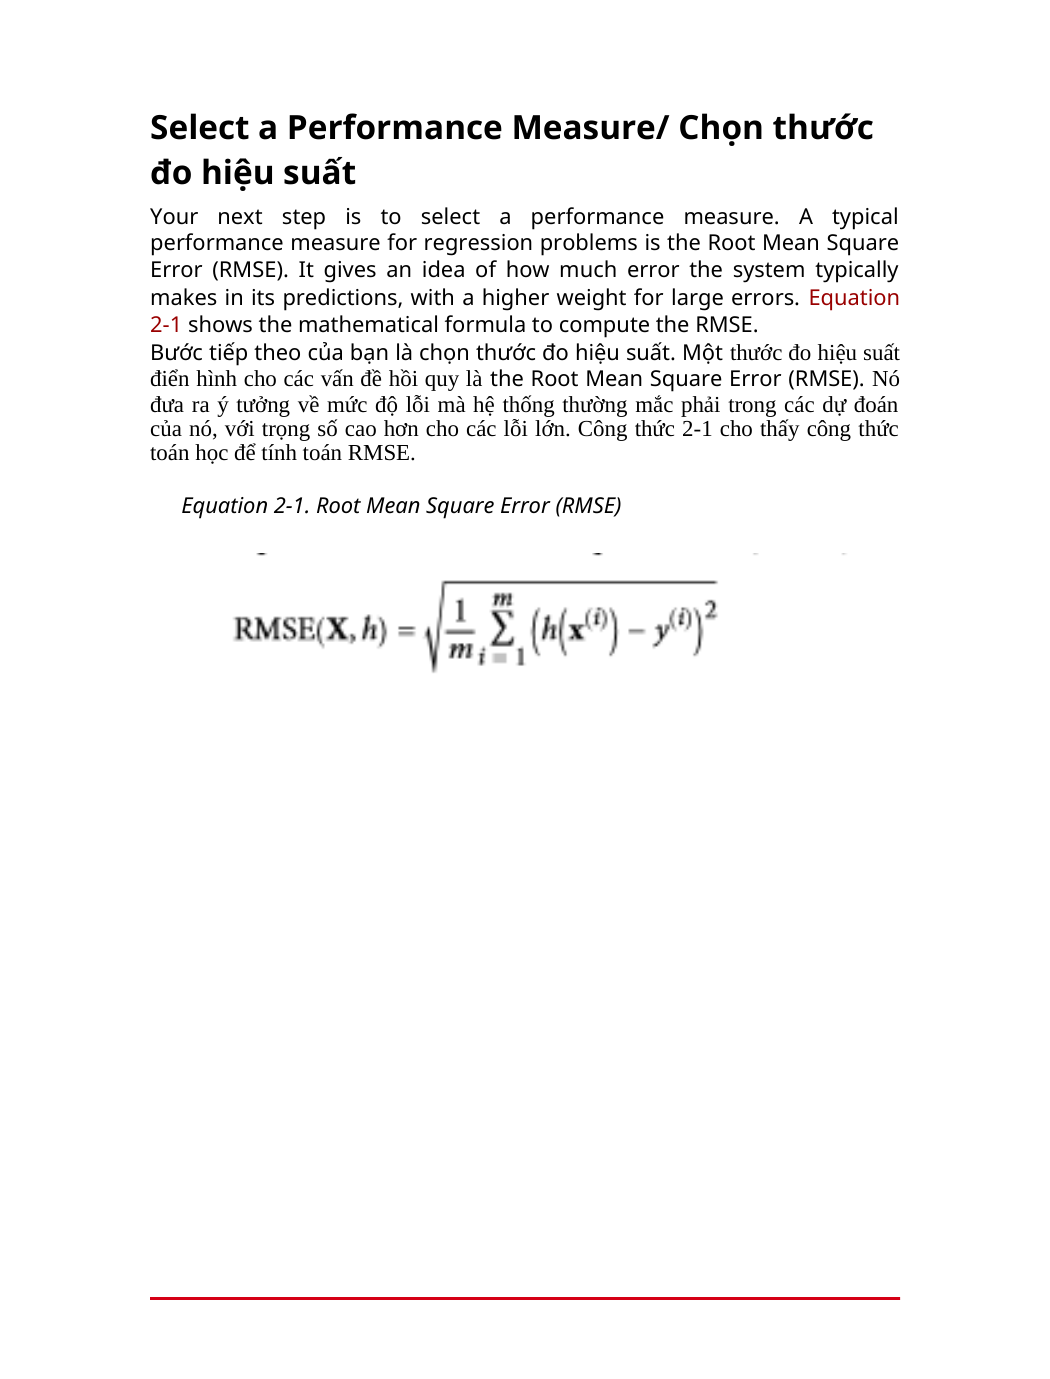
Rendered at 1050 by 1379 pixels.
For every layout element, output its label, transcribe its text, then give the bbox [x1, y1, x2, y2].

text Select a Performance Measure/ Chọn thước đo hiệu suất [150, 104, 900, 194]
text Equation 2-1. Root Mean Square Error (RMSE) [181, 490, 900, 520]
text Bước tiếp theo của bạn là chọn thước đo hiệu suất. Một thước đo hiệu suất điển hình cho các vấn đề hồi quy là the Root Mean Square Error (RMSE). Nó đưa ra ý tưởng về mức độ lỗi mà hệ thống thường mắc phải trong các dự đoán của nó, với trọng số cao hơn cho các lỗi lớn. Công thức 2-1 cho thấy công thức toán học để tính toán RMSE. [150, 339, 900, 465]
picture [150, 553, 850, 755]
text Your next step is to select a performance measure. A typical performance measure for regression problems is the Root Mean Square Error (RMSE). It gives an idea of how much error the system typically makes in its predictions, with a higher weight for large errors. Equation 2-1 shows the mathematical formula to compute the RMSE. [150, 203, 900, 339]
